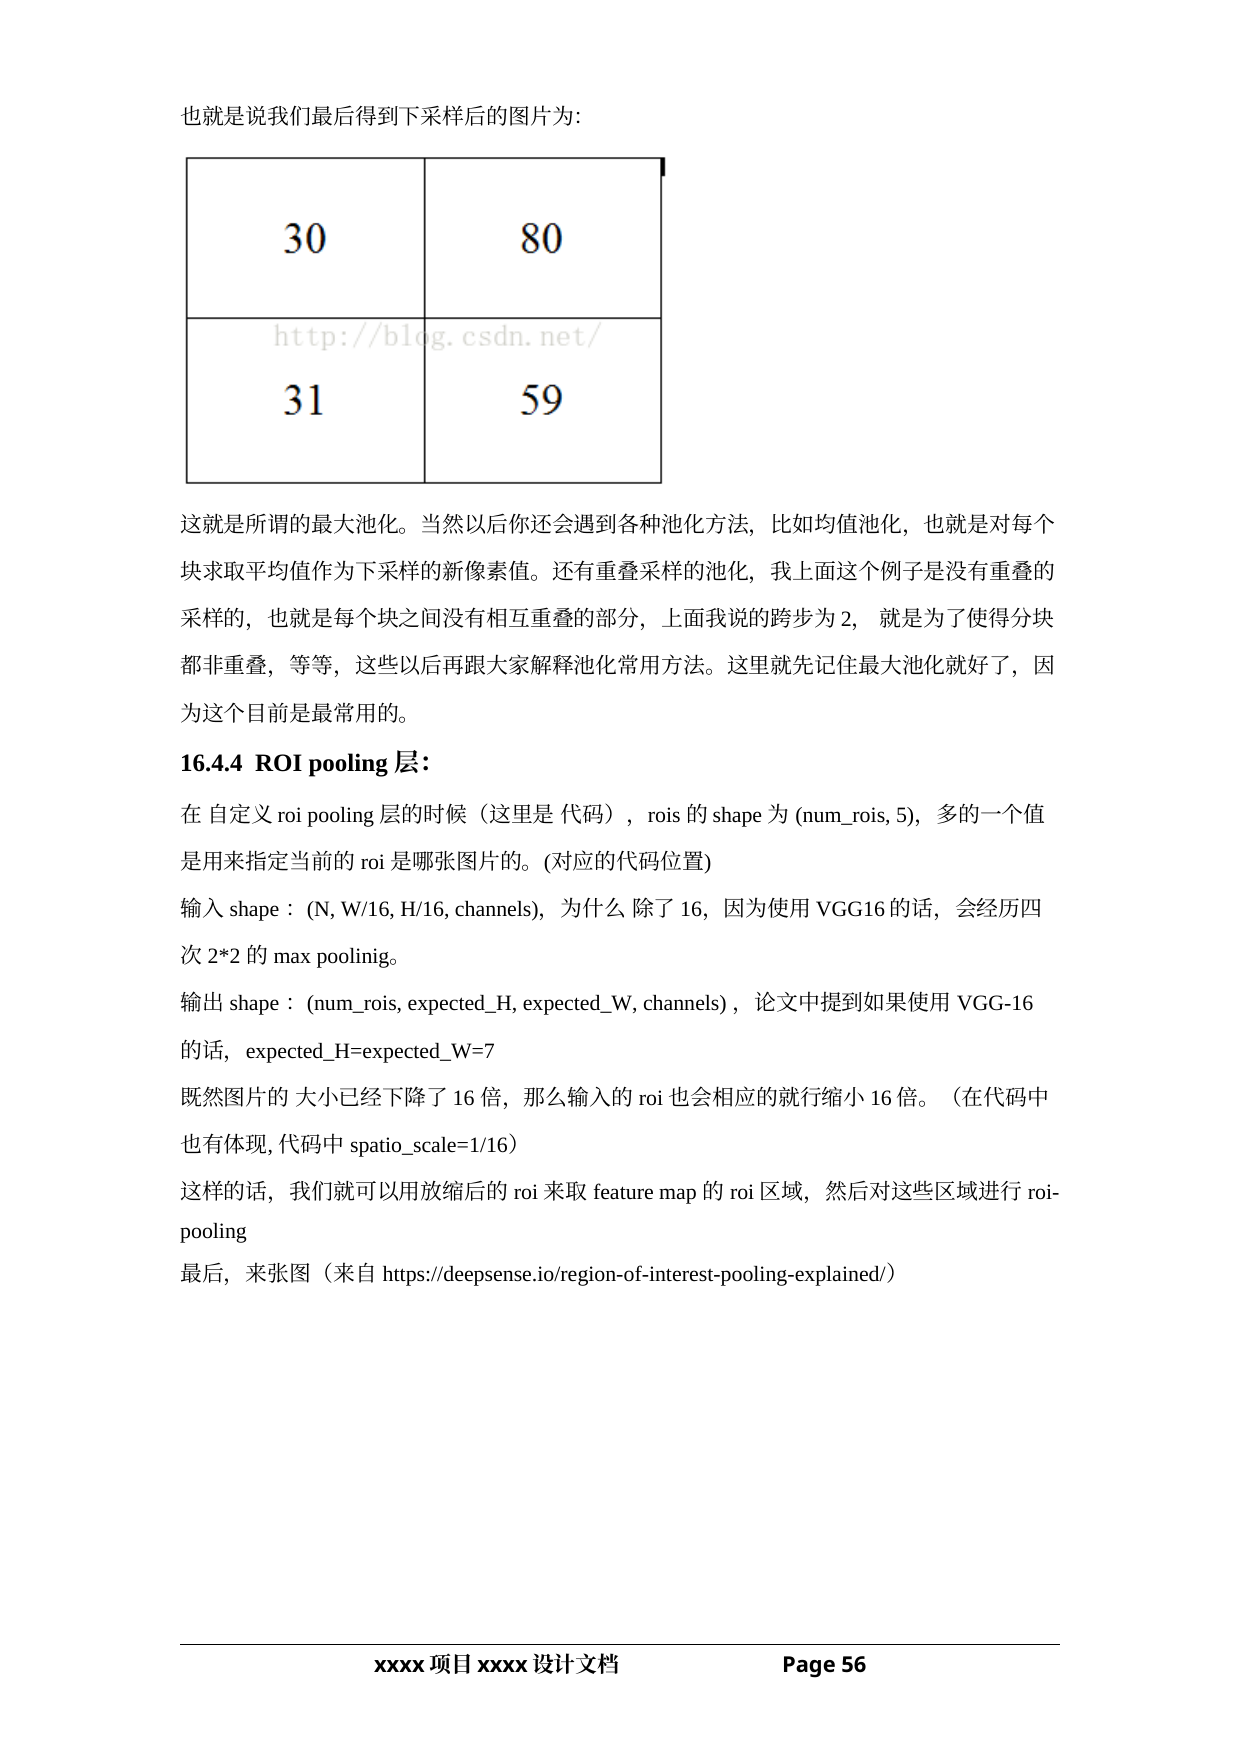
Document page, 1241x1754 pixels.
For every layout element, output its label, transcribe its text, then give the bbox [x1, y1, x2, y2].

subtitle ROI pooling 层： [180, 743, 1060, 779]
picture [180, 146, 669, 495]
text 输出 shape ：(num_rois, expected_H, expected_W, channels) ，论文中提到如果使用 VGG-16 的话，expected_H=expected_W=7 [180, 986, 1060, 1064]
text 这样的话，我们就可以用放缩后的 roi 来取 feature map 的 roi 区域，然后对这些区域进行 roi-pooling [180, 1174, 1060, 1244]
text 既然图片的 大小已经下降了16 倍，那么输入的 roi 也会相应的就行缩小16倍。（在代码中也有体现, 代码中 spatio_scale=1/16） [180, 1080, 1060, 1159]
text 在 自定义roi pooling 层的时候（这里是 代码），rois 的shape 为 (num_rois, 5)，多的一个值是用来指定当前的 roi 是哪张图片的。(对应的代码位置) [180, 797, 1060, 876]
text 输入 shape ：(N, W/16, H/16, channels)，为什么 除了16，因为使用VGG16的话，会经历四次 2*2 的 max poolinig。 [180, 891, 1060, 970]
text 最后，来张图（来自 https://deepsense.io/region-of-interest-pooling-explained/） [180, 1256, 1060, 1288]
text 这就是所谓的最大池化。当然以后你还会遇到各种池化方法，比如均值池化，也就是对每个 块求取平均值作为下采样的新像素值。还有重叠采样的池化，我上面这个例子是没有重叠的采样的，也就是每个块之间没有相互重叠的部分，上面我说的跨步为2， 就是为了使得分块都非重叠，等等，这些以后再跟大家解释池化常用方法。这里就先记住最大池化就好了，因为这个目前是最常用的。 [180, 507, 1060, 727]
text 也就是说我们最后得到下采样后的图片为： [180, 99, 1060, 130]
